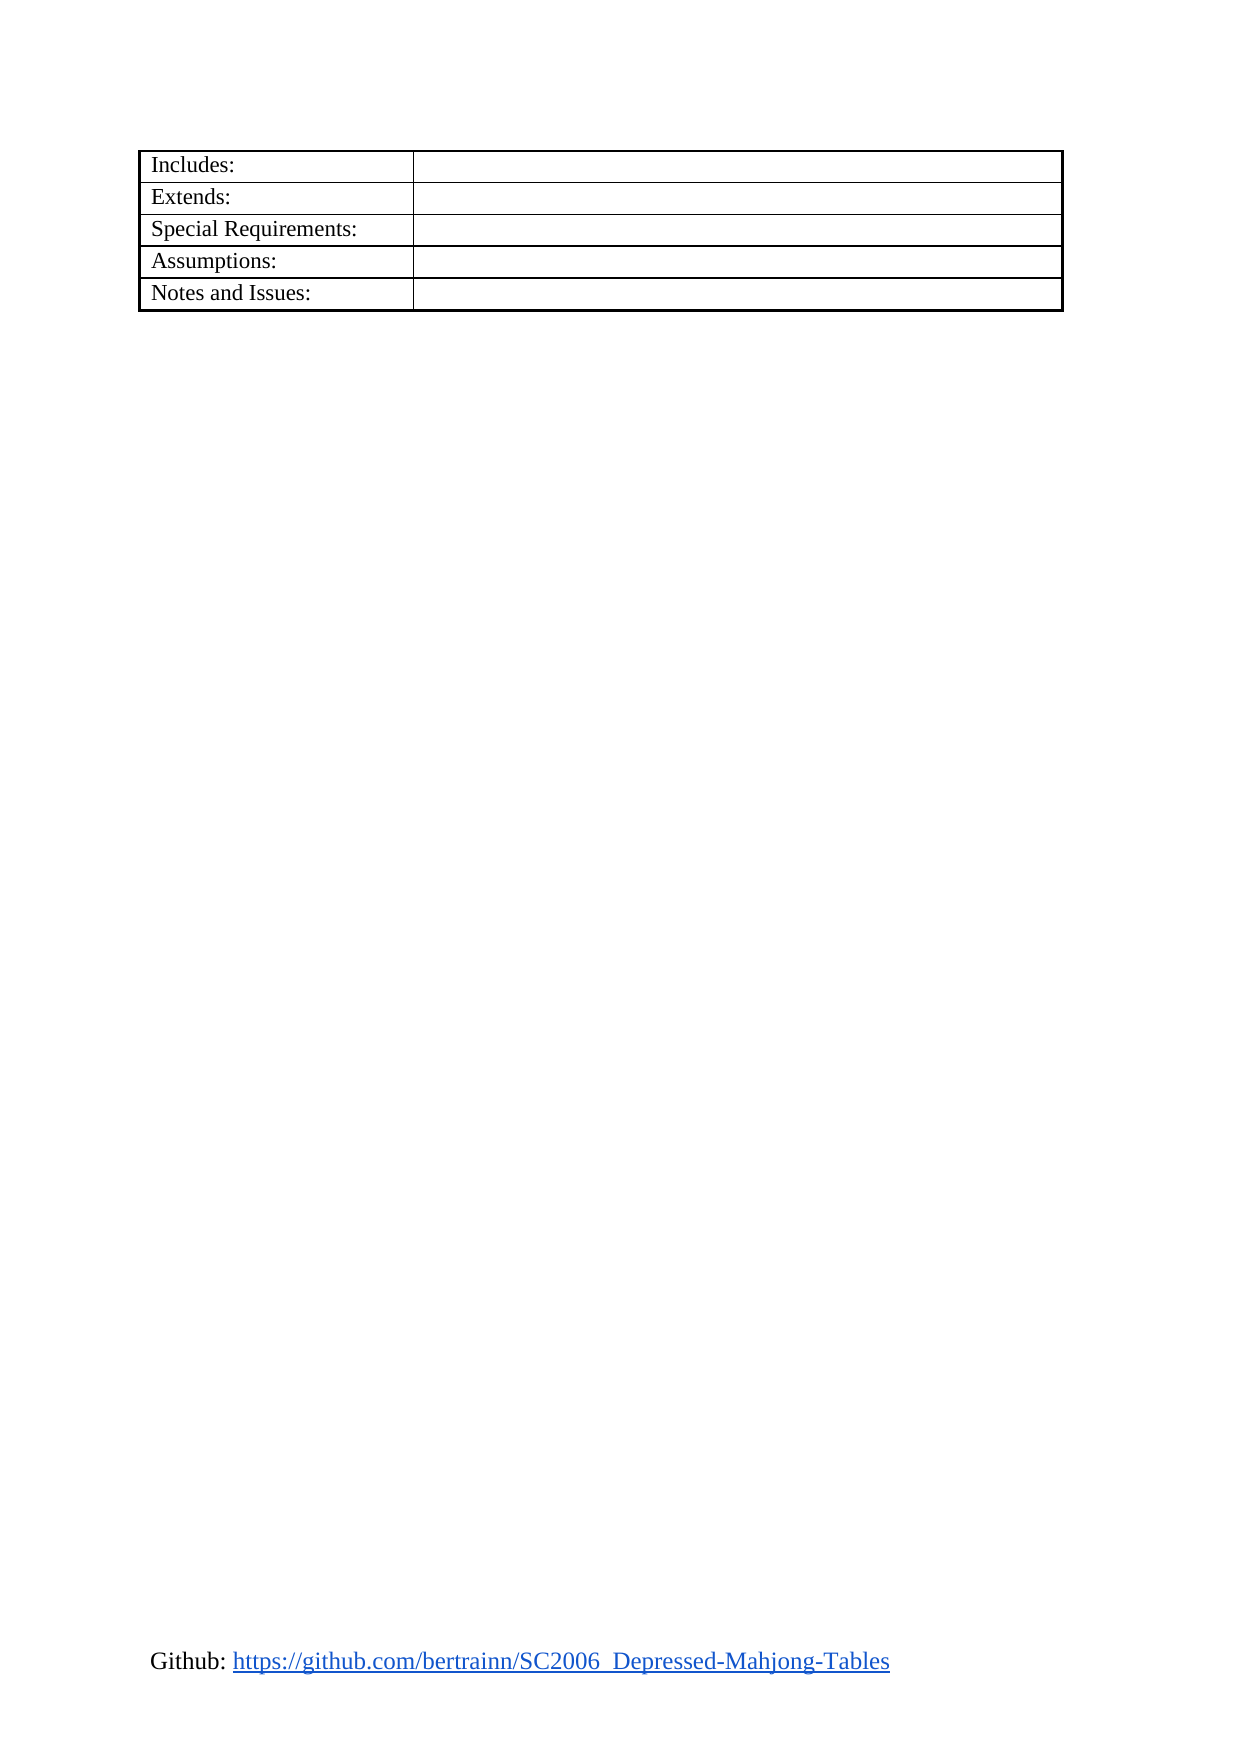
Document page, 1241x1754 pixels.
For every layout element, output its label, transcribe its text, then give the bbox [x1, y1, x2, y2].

table_cell [414, 247, 1061, 277]
table_cell [414, 215, 1061, 245]
table_cell [414, 279, 1061, 309]
table_cell Extends: [141, 183, 413, 213]
table_cell [414, 183, 1061, 213]
table_cell Assumptions: [141, 247, 413, 277]
table_cell Notes and Issues: [141, 279, 413, 309]
table_cell [414, 152, 1061, 182]
table_cell Includes: [141, 152, 413, 182]
table_cell Special Requirements: [141, 215, 413, 245]
